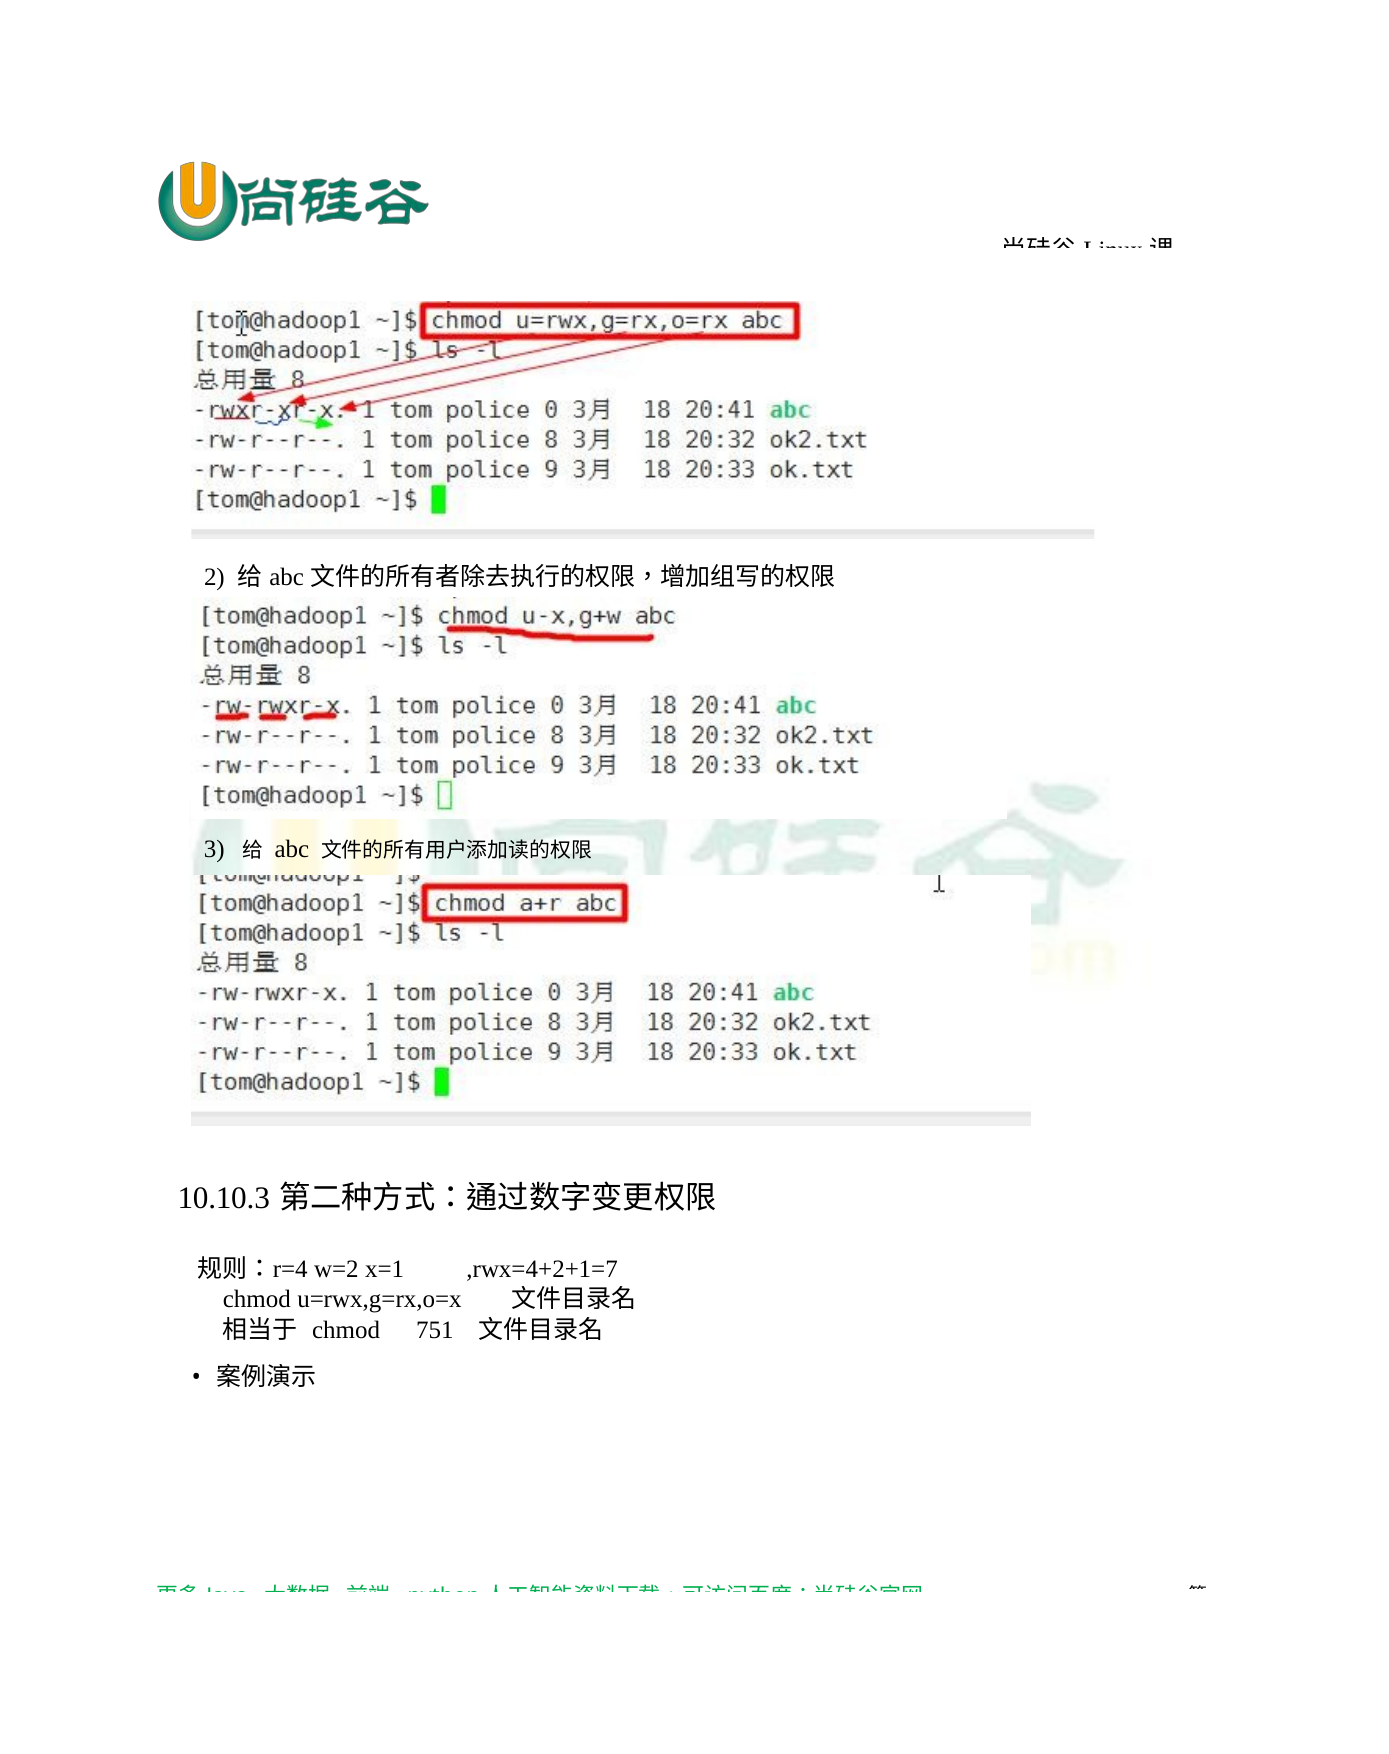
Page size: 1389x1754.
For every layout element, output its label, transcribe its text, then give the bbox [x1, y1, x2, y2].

picture [147, 153, 436, 249]
subtitle 第二种方式：通过数字变更权限 [177, 1162, 1338, 1221]
list 给 abc 文件的所有者除去执行的权限，增加组写的权限 [204, 546, 1338, 595]
picture [191, 301, 1095, 539]
list 案例演示 [191, 1346, 1338, 1396]
text 规则：r=4 w=2 x=1 ,rwx=4+2+1=7 chmod u=rwx,g=rx,o=x 文件目录名相当于 chmod 751 文件目录名 [198, 1253, 650, 1346]
picture [189, 597, 1152, 1126]
